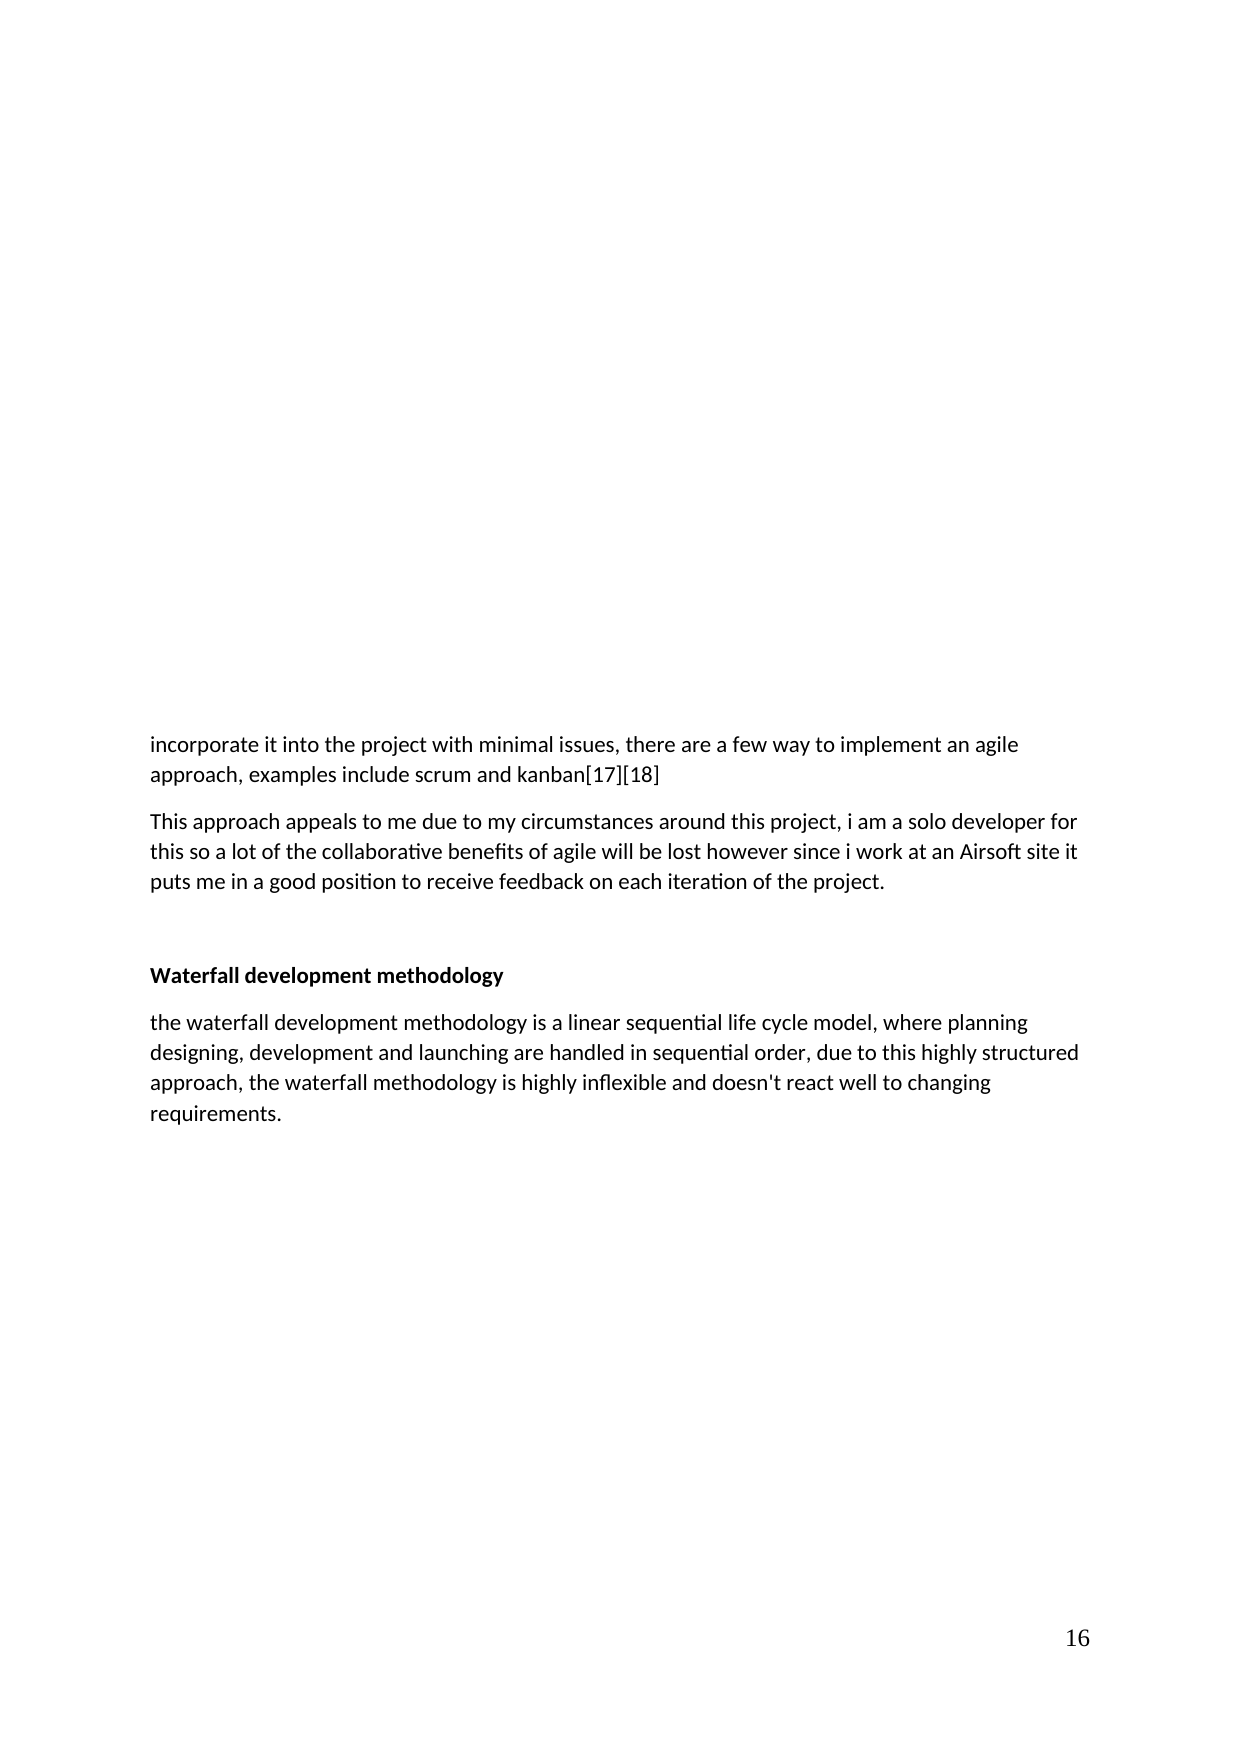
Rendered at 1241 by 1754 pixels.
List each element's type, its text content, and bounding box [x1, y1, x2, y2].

text This approach appeals to me due to my circumstances around this project, i am a solo developer for this so a lot of the collaborative benefits of agile will be lost however since i work at an Airsoft site it puts me in a good position to receive feedback on each iteration of the project. [150, 807, 1090, 895]
text the waterfall development methodology is a linear sequential life cycle model, where planning designing, development and launching are handled in sequential order, due to this highly structured approach, the waterfall methodology is highly inflexible and doesn't react well to changing requirements. [150, 1008, 1090, 1127]
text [150, 150, 1090, 788]
text Waterfall development methodology [150, 961, 1090, 989]
